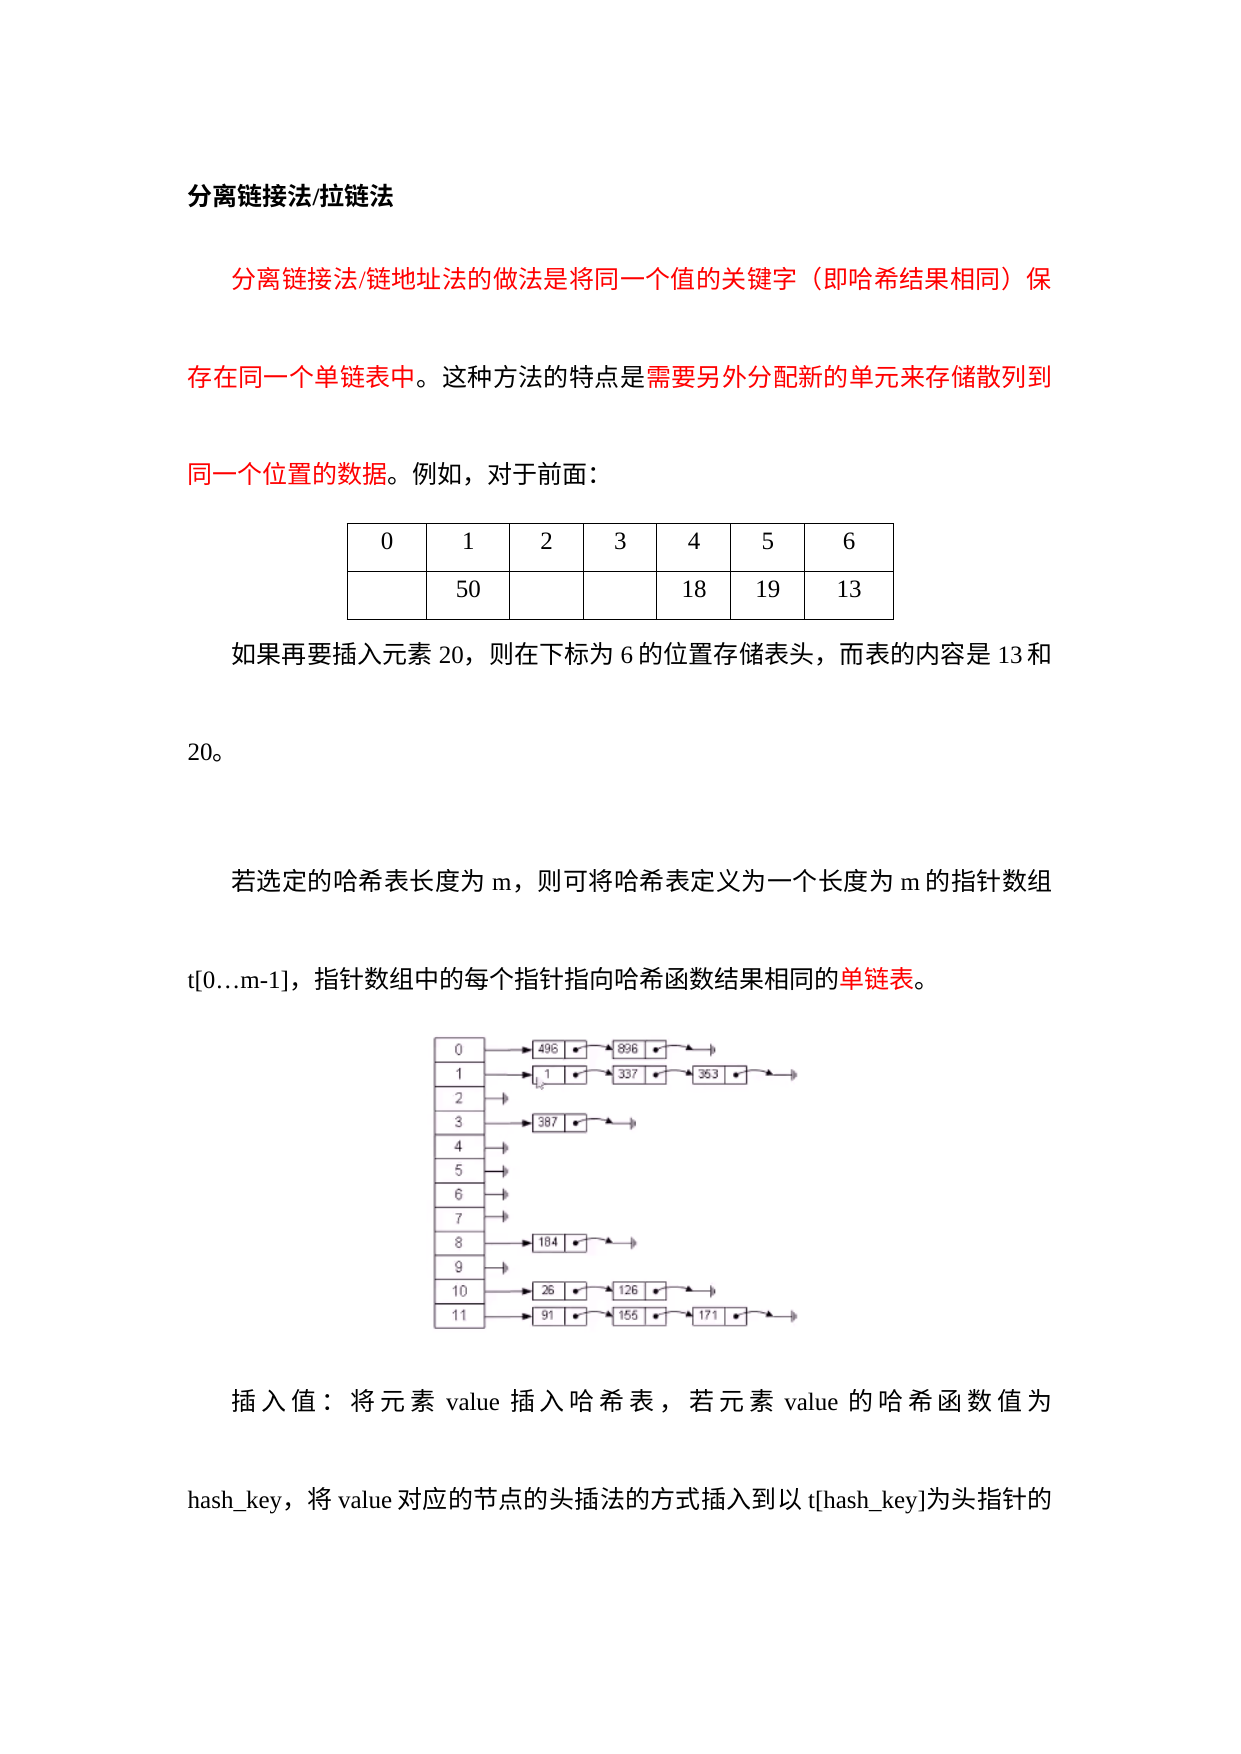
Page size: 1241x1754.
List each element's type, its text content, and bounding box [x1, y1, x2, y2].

table_cell [510, 572, 583, 619]
table_header 3 [584, 524, 656, 571]
picture [426, 1028, 814, 1347]
table_cell 19 [731, 572, 804, 619]
table_cell 13 [805, 572, 893, 619]
table_header 6 [805, 524, 893, 571]
text 分离链接法/链地址法的做法是将同一个值的关键字（即哈希结果相同）保存在同一个单链表中。这种方法的特点是需要另外分配新的单元来存储散列到同一个位置的数据。例如，对于前面： [187, 245, 1053, 505]
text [187, 1367, 1053, 1530]
table_header 1 [427, 524, 509, 571]
table_header 2 [510, 524, 583, 571]
table_cell 18 [657, 572, 730, 619]
table_header 5 [731, 524, 804, 571]
table_cell 50 [427, 572, 509, 619]
table_header 4 [657, 524, 730, 571]
text 如果再要插入元素20，则在下标为6的位置存储表头，而表的内容是13和20。 [187, 620, 1053, 782]
table_cell [584, 572, 656, 619]
table_cell [348, 572, 426, 619]
table_header 0 [348, 524, 426, 571]
subtitle 分离链接法/拉链法 [187, 162, 1053, 227]
text 若选定的哈希表长度为m，则可将哈希表定义为一个长度为m的指针数组t[0…m-1]，指针数组中的每个指针指向哈希函数结果相同的单链表。 [187, 847, 1053, 1010]
